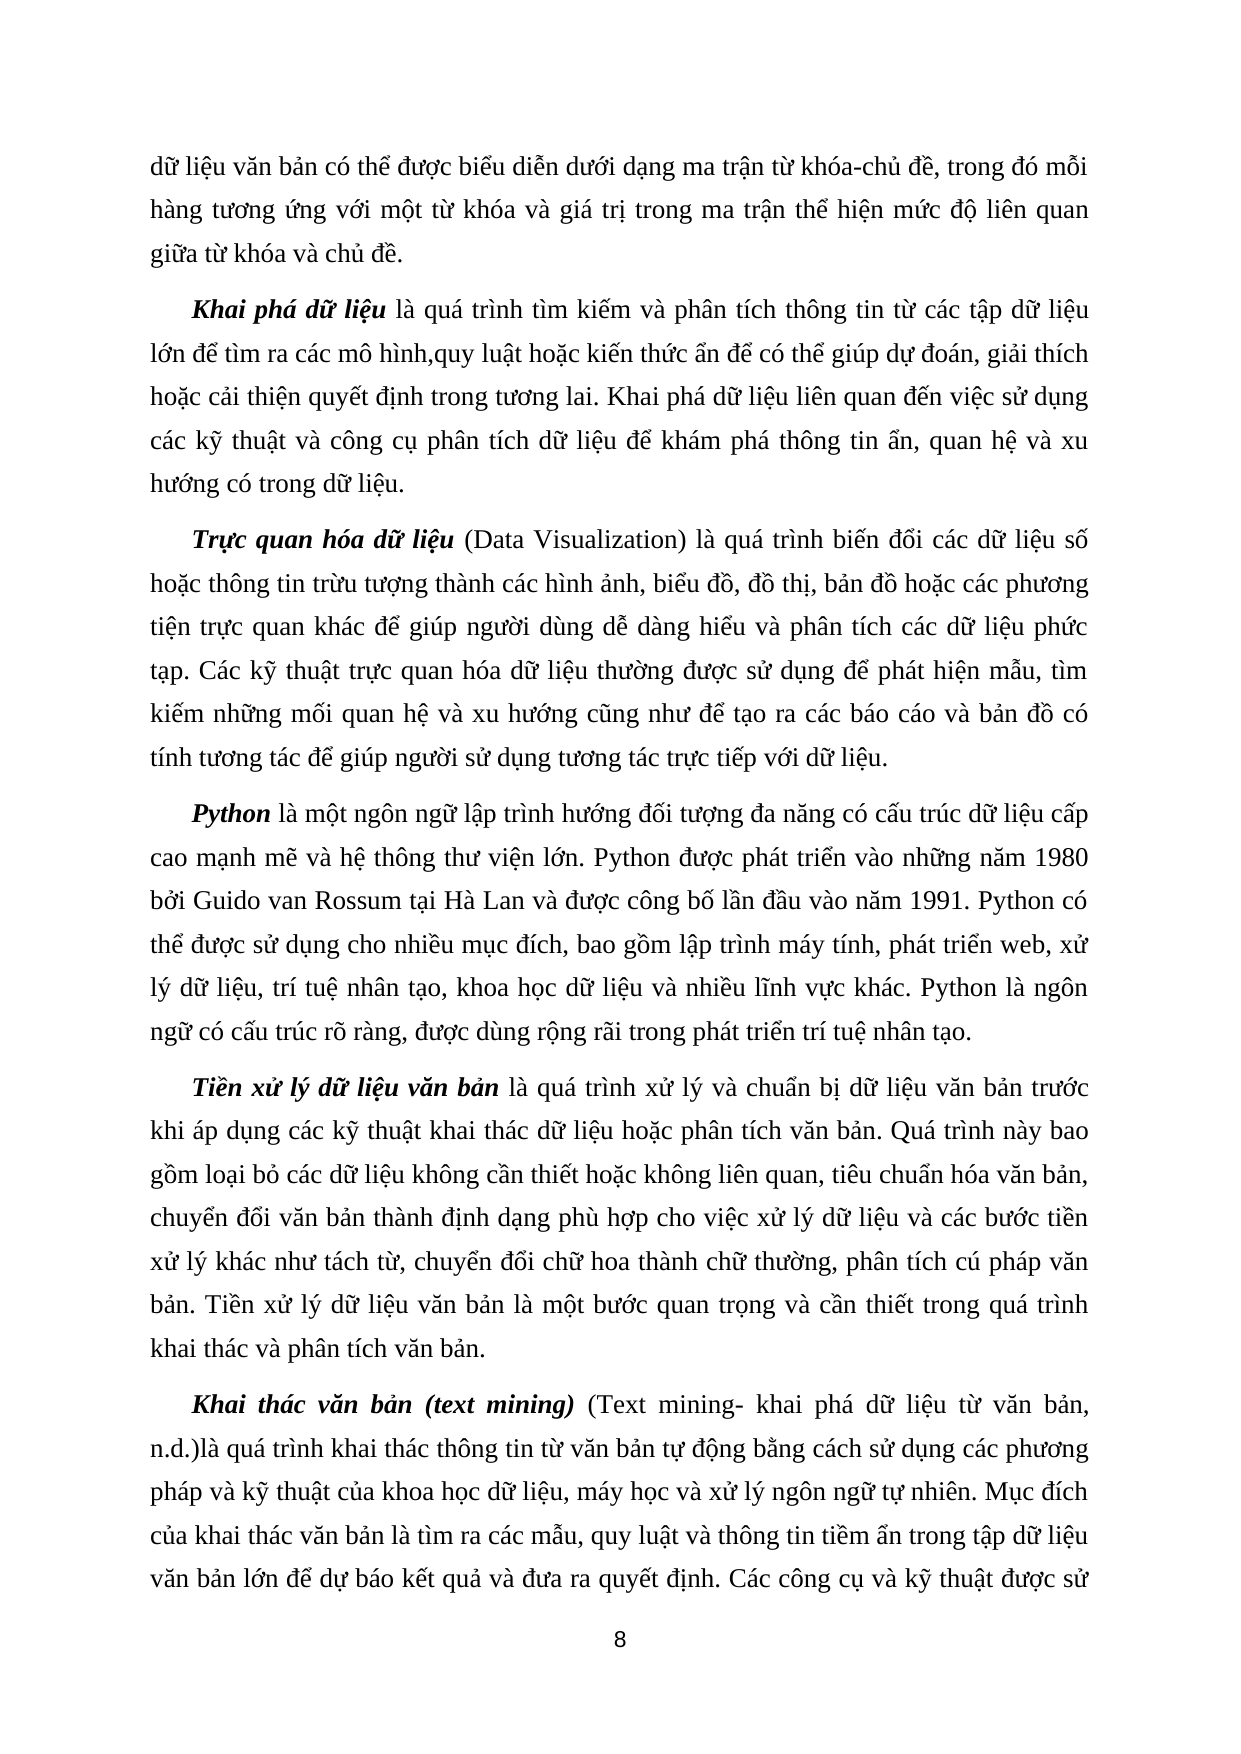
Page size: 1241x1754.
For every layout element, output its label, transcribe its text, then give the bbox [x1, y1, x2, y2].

text Trực quan hóa dữ liệu (Data Visualization) là quá trình biến đổi các dữ liệu số hoặc thông tin trừu tượng thành các hình ảnh, biểu đồ, đồ thị, bản đồ hoặc các phương tiện trực quan khác để giúp người dùng dễ dàng hiểu và phân tích các dữ liệu phức tạp. Các kỹ thuật trực quan hóa dữ liệu thường được sử dụng để phát hiện mẫu, tìm kiếm những mối quan hệ và xu hướng cũng như để tạo ra các báo cáo và bản đồ có tính tương tác để giúp người sử dụng tương tác trực tiếp với dữ liệu. [150, 523, 1090, 772]
text Tiền xử lý dữ liệu văn bản là quá trình xử lý và chuẩn bị dữ liệu văn bản trước khi áp dụng các kỹ thuật khai thác dữ liệu hoặc phân tích văn bản. Quá trình này bao gồm loại bỏ các dữ liệu không cần thiết hoặc không liên quan, tiêu chuẩn hóa văn bản, chuyển đổi văn bản thành định dạng phù hợp cho việc xử lý dữ liệu và các bước tiền xử lý khác như tách từ, chuyển đổi chữ hoa thành chữ thường, phân tích cú pháp văn bản. Tiền xử lý dữ liệu văn bản là một bước quan trọng và cần thiết trong quá trình khai thác và phân tích văn bản. [150, 1071, 1090, 1363]
text Python là một ngôn ngữ lập trình hướng đối tượng đa năng có cấu trúc dữ liệu cấp cao mạnh mẽ và hệ thông thư viện lớn. Python được phát triển vào những năm 1980 bởi Guido van Rossum tại Hà Lan và được công bố lần đầu vào năm 1991. Python có thể được sử dụng cho nhiều mục đích, bao gồm lập trình máy tính, phát triển web, xử lý dữ liệu, trí tuệ nhân tạo, khoa học dữ liệu và nhiều lĩnh vực khác. Python là ngôn ngữ có cấu trúc rõ ràng, được dùng rộng rãi trong phát triển trí tuệ nhân tạo. [150, 797, 1090, 1046]
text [150, 150, 1090, 268]
text Khai phá dữ liệu là quá trình tìm kiếm và phân tích thông tin từ các tập dữ liệu lớn để tìm ra các mô hình,quy luật hoặc kiến thức ẩn để có thể giúp dự đoán, giải thích hoặc cải thiện quyết định trong tương lai. Khai phá dữ liệu liên quan đến việc sử dụng các kỹ thuật và công cụ phân tích dữ liệu để khám phá thông tin ẩn, quan hệ và xu hướng có trong dữ liệu. [150, 293, 1090, 498]
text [150, 1388, 1090, 1593]
